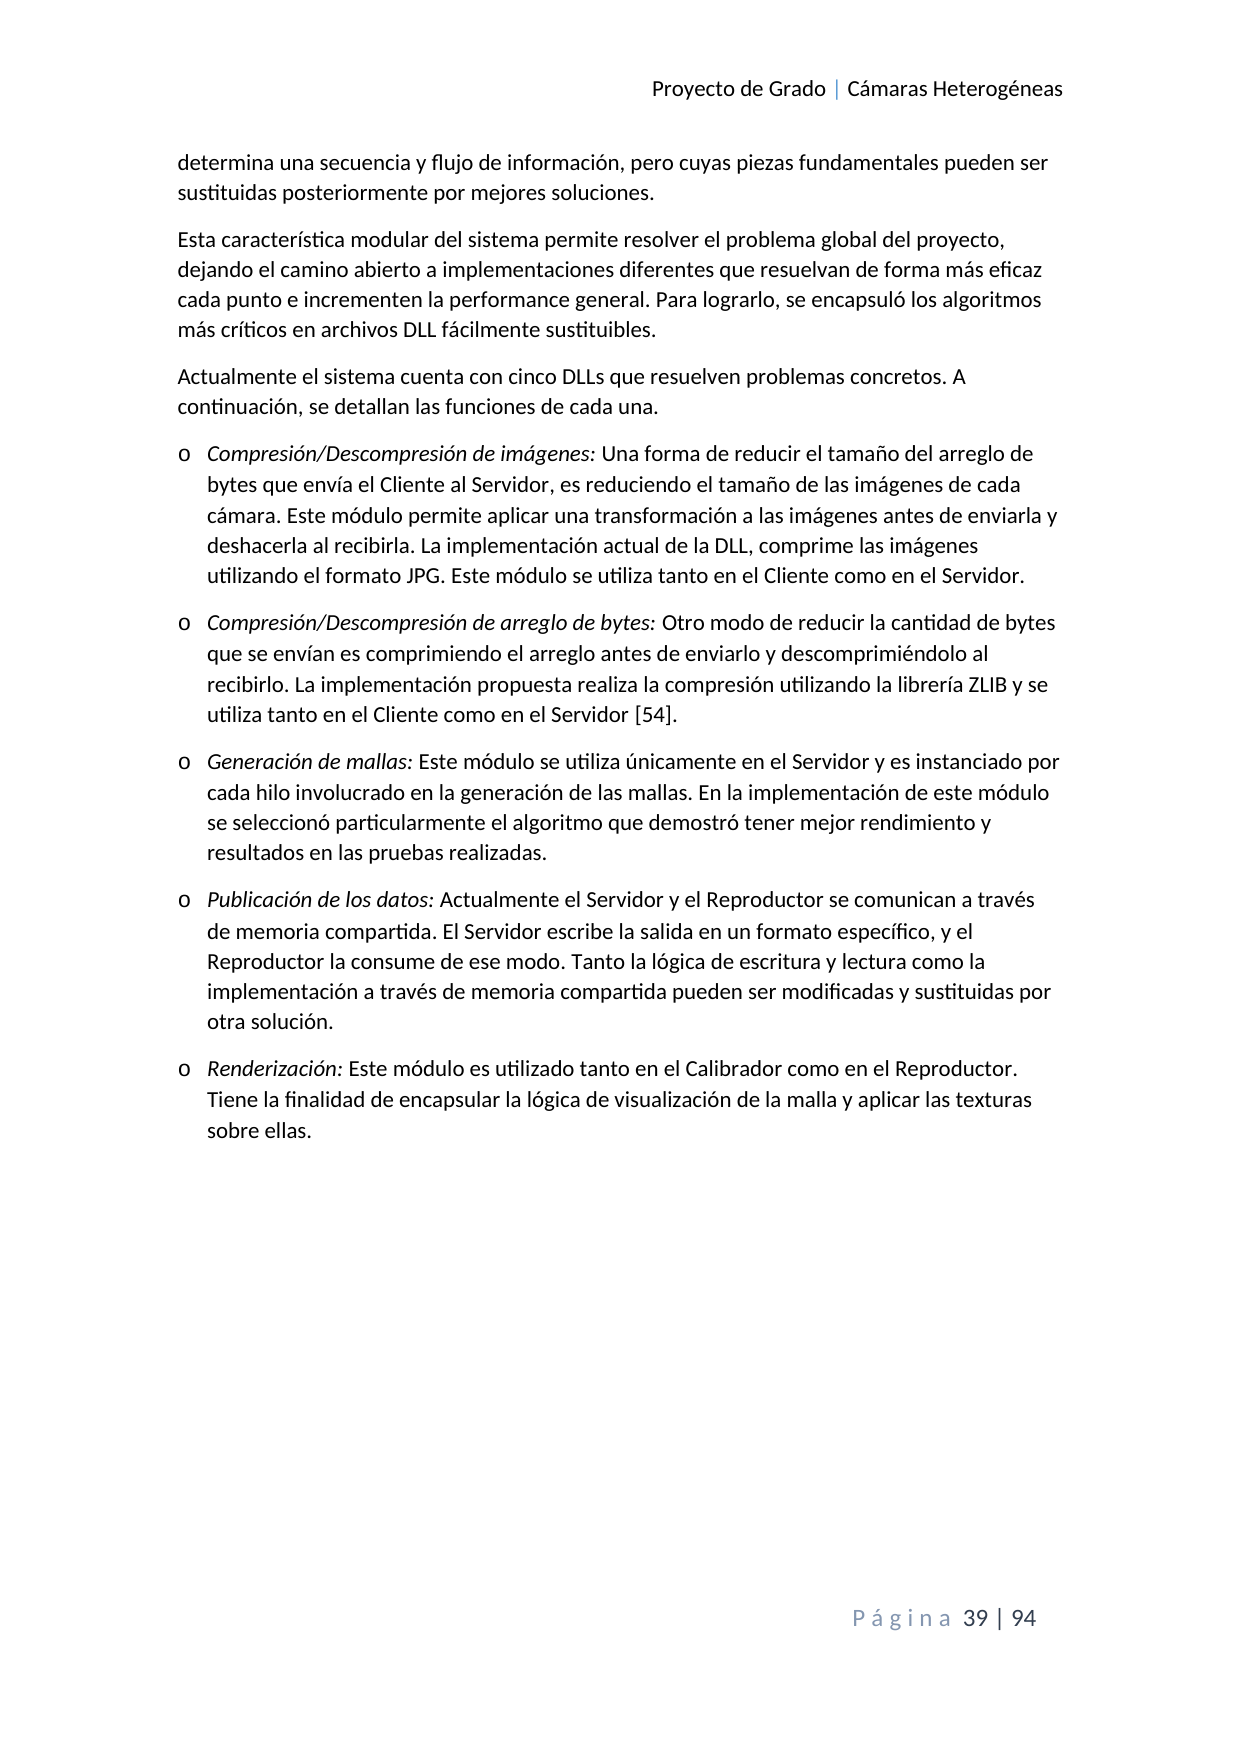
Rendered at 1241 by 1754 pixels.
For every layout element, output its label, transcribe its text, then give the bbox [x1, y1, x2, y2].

list Compresión/Descompresión de imágenes: Una forma de reducir el tamaño del arreglo de bytes que envía el Cliente al Servidor, es reduciendo el tamaño de las imágenes de cada cámara. Este módulo permite aplicar una transformación a las imágenes antes de enviarla y deshacerla al recibirla. La implementación actual de la DLL, comprime las imágenes utilizando el formato JPG. Este módulo se utiliza tanto en el Cliente como en el Servidor. [177, 439, 1063, 589]
list Generación de mallas: Este módulo se utiliza únicamente en el Servidor y es instanciado por cada hilo involucrado en la generación de las mallas. En la implementación de este módulo se seleccionó particularmente el algoritmo que demostró tener mejor rendimiento y resultados en las pruebas realizadas. [177, 747, 1063, 867]
text Actualmente el sistema cuenta con cinco DLLs que resuelven problemas concretos. A continuación, se detallan las funciones de cada una. [177, 362, 1063, 420]
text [177, 148, 1063, 206]
list Publicación de los datos: Actualmente el Servidor y el Reproductor se comunican a través de memoria compartida. El Servidor escribe la salida en un formato específico, y el Reproductor la consume de ese modo. Tanto la lógica de escritura y lectura como la implementación a través de memoria compartida pueden ser modificadas y sustituidas por otra solución. [177, 885, 1063, 1035]
text Esta característica modular del sistema permite resolver el problema global del proyecto, dejando el camino abierto a implementaciones diferentes que resuelvan de forma más eficaz cada punto e incrementen la performance general. Para lograrlo, se encapsuló los algoritmos más críticos en archivos DLL fácilmente sustituibles. [177, 225, 1063, 343]
list Compresión/Descompresión de arreglo de bytes: Otro modo de reducir la cantidad de bytes que se envían es comprimiendo el arreglo antes de enviarlo y descomprimiéndolo al recibirlo. La implementación propuesta realiza la compresión utilizando la librería ZLIB y se utiliza tanto en el Cliente como en el Servidor . [177, 608, 1063, 728]
list Renderización: Este módulo es utilizado tanto en el Calibrador como en el Reproductor. Tiene la finalidad de encapsular la lógica de visualización de la malla y aplicar las texturas sobre ellas. [177, 1054, 1063, 1144]
